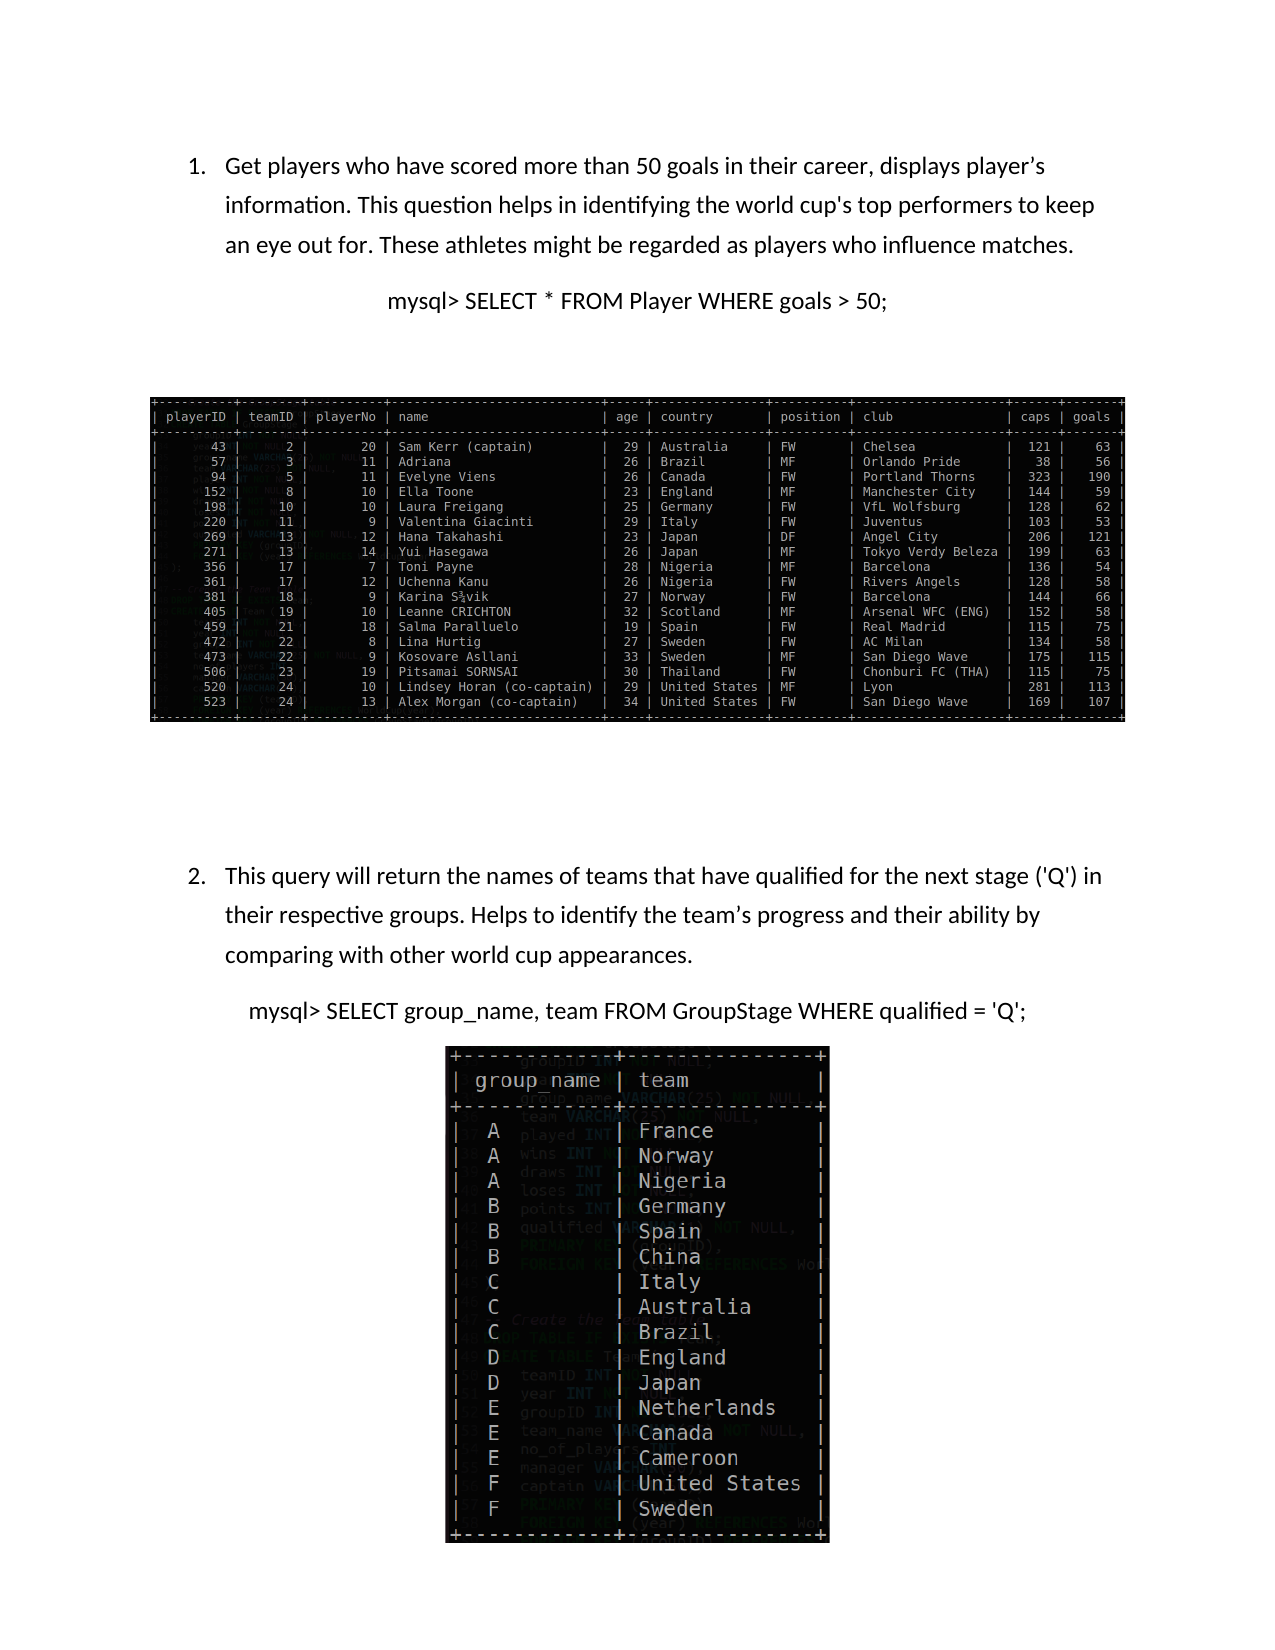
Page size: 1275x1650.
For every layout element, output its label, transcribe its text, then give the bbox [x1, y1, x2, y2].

picture [445, 1046, 830, 1543]
picture [150, 397, 1125, 722]
list Get players who have scored more than 50 goals in their career, displays player’s information. This question helps in identifying the world cup's top performers to keep an eye out for. These athletes might be regarded as players who influence matches. [187, 150, 1125, 260]
text mysql> SELECT group_name, team FROM GroupStage WHERE qualified = 'Q'; [150, 995, 1125, 1026]
text mysql> SELECT * FROM Player WHERE goals > 50; [150, 285, 1125, 316]
list This query will return the names of teams that have qualified for the next stage ('Q') in their respective groups. Helps to identify the team’s progress and their ability by comparing with other world cup appearances. [187, 860, 1125, 970]
